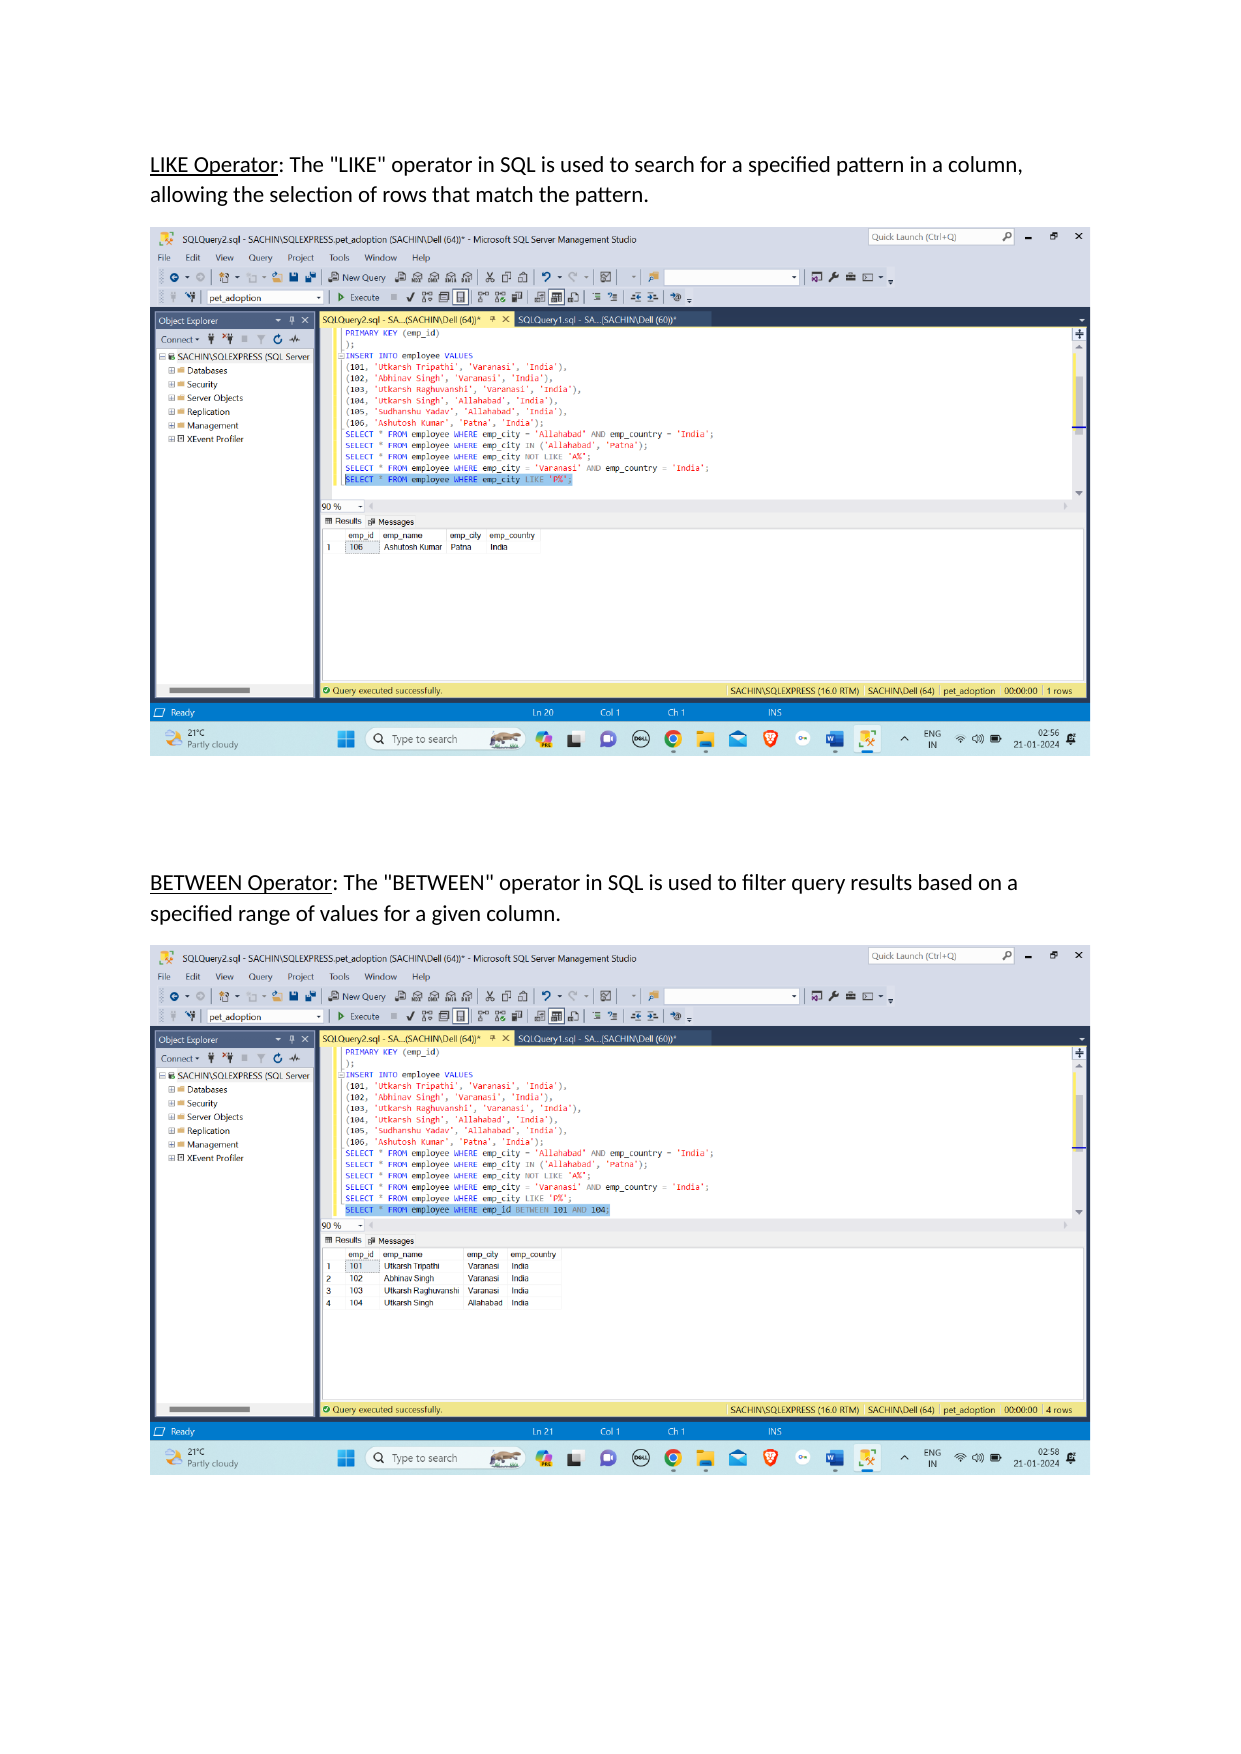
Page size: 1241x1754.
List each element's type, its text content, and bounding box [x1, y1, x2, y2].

picture [150, 227, 1091, 756]
text BETWEEN Operator: The "BETWEEN" operator in SQL is used to filter query results based on a specified range of values for a given column. [150, 868, 1090, 927]
picture [150, 945, 1091, 1475]
text LIKE Operator: The "LIKE" operator in SQL is used to search for a specified pattern in a column, allowing the selection of rows that match the pattern. [150, 150, 1090, 208]
